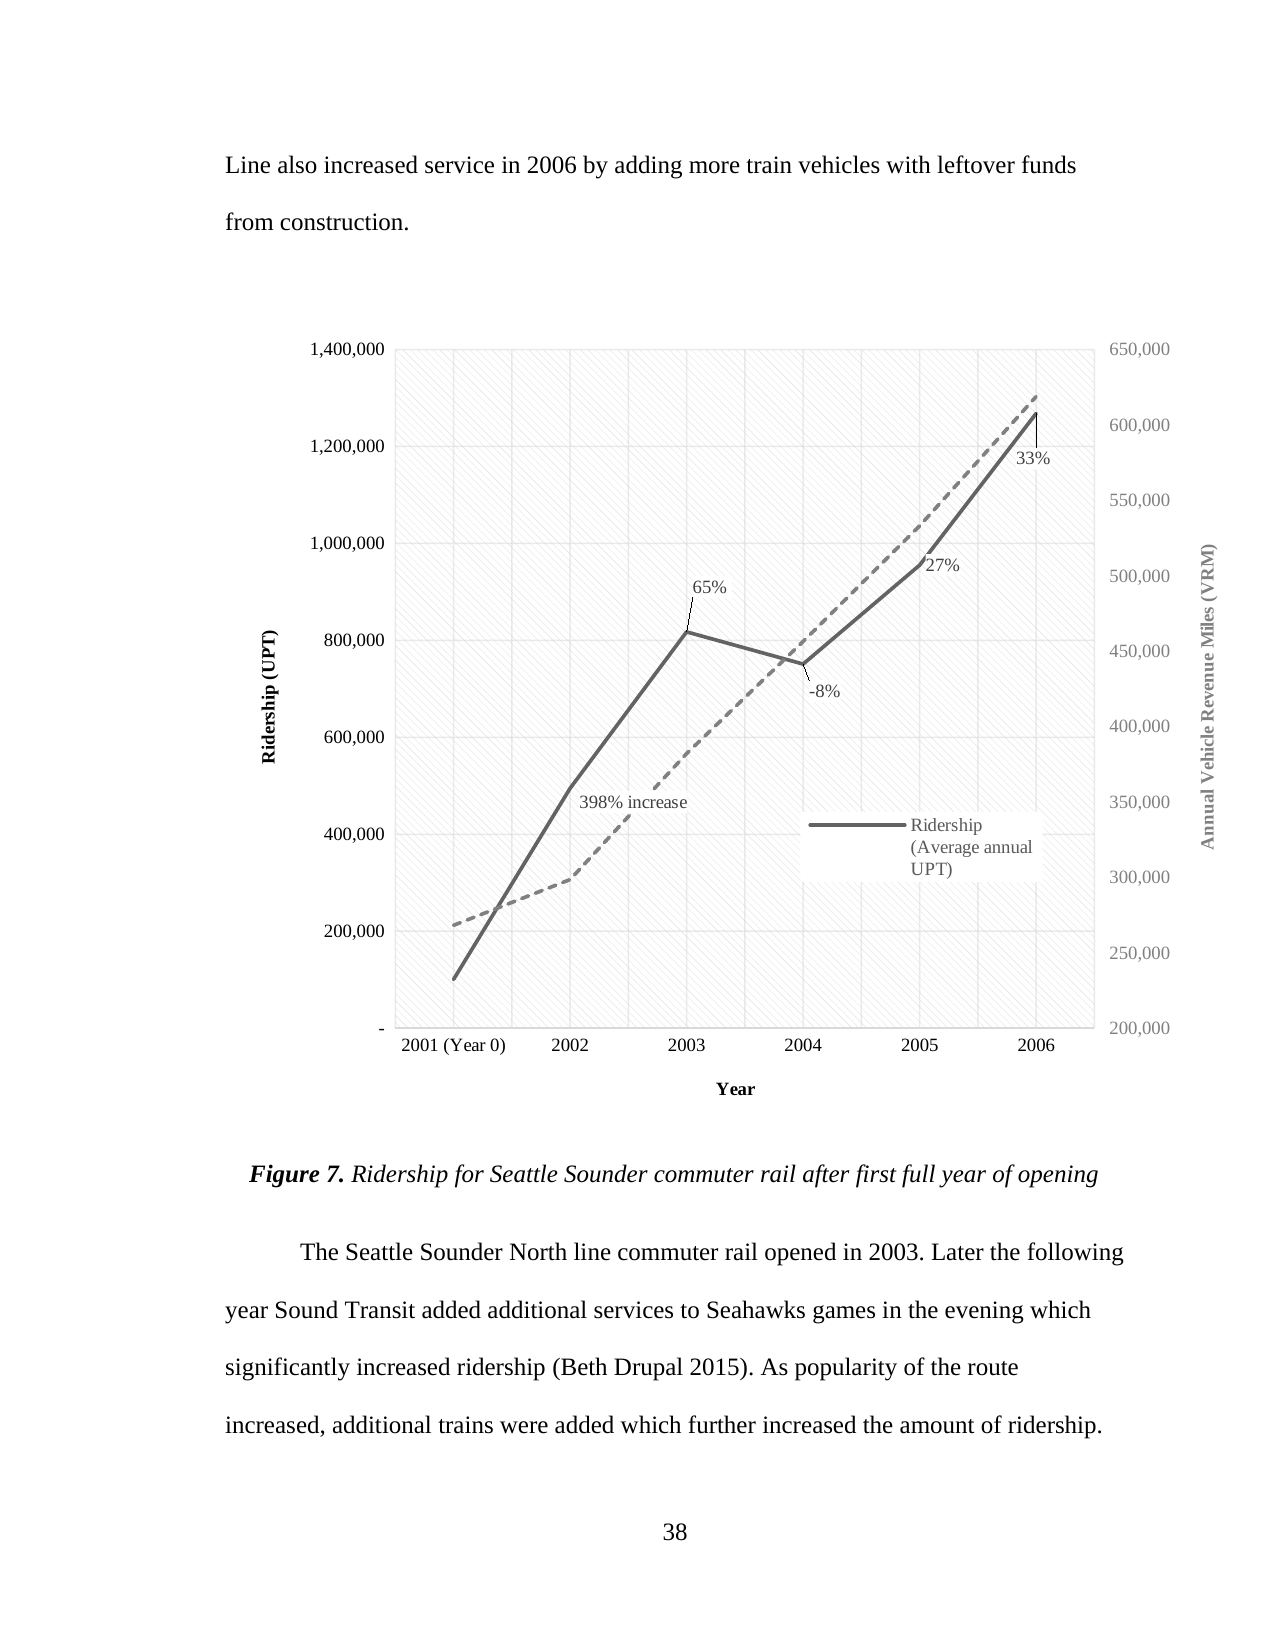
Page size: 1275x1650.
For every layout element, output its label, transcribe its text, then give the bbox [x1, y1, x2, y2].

text Figure 7. Ridership for Seattle Sounder commuter rail after first full year of opening [225, 1159, 1125, 1188]
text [225, 150, 1125, 236]
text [225, 1237, 1125, 1438]
